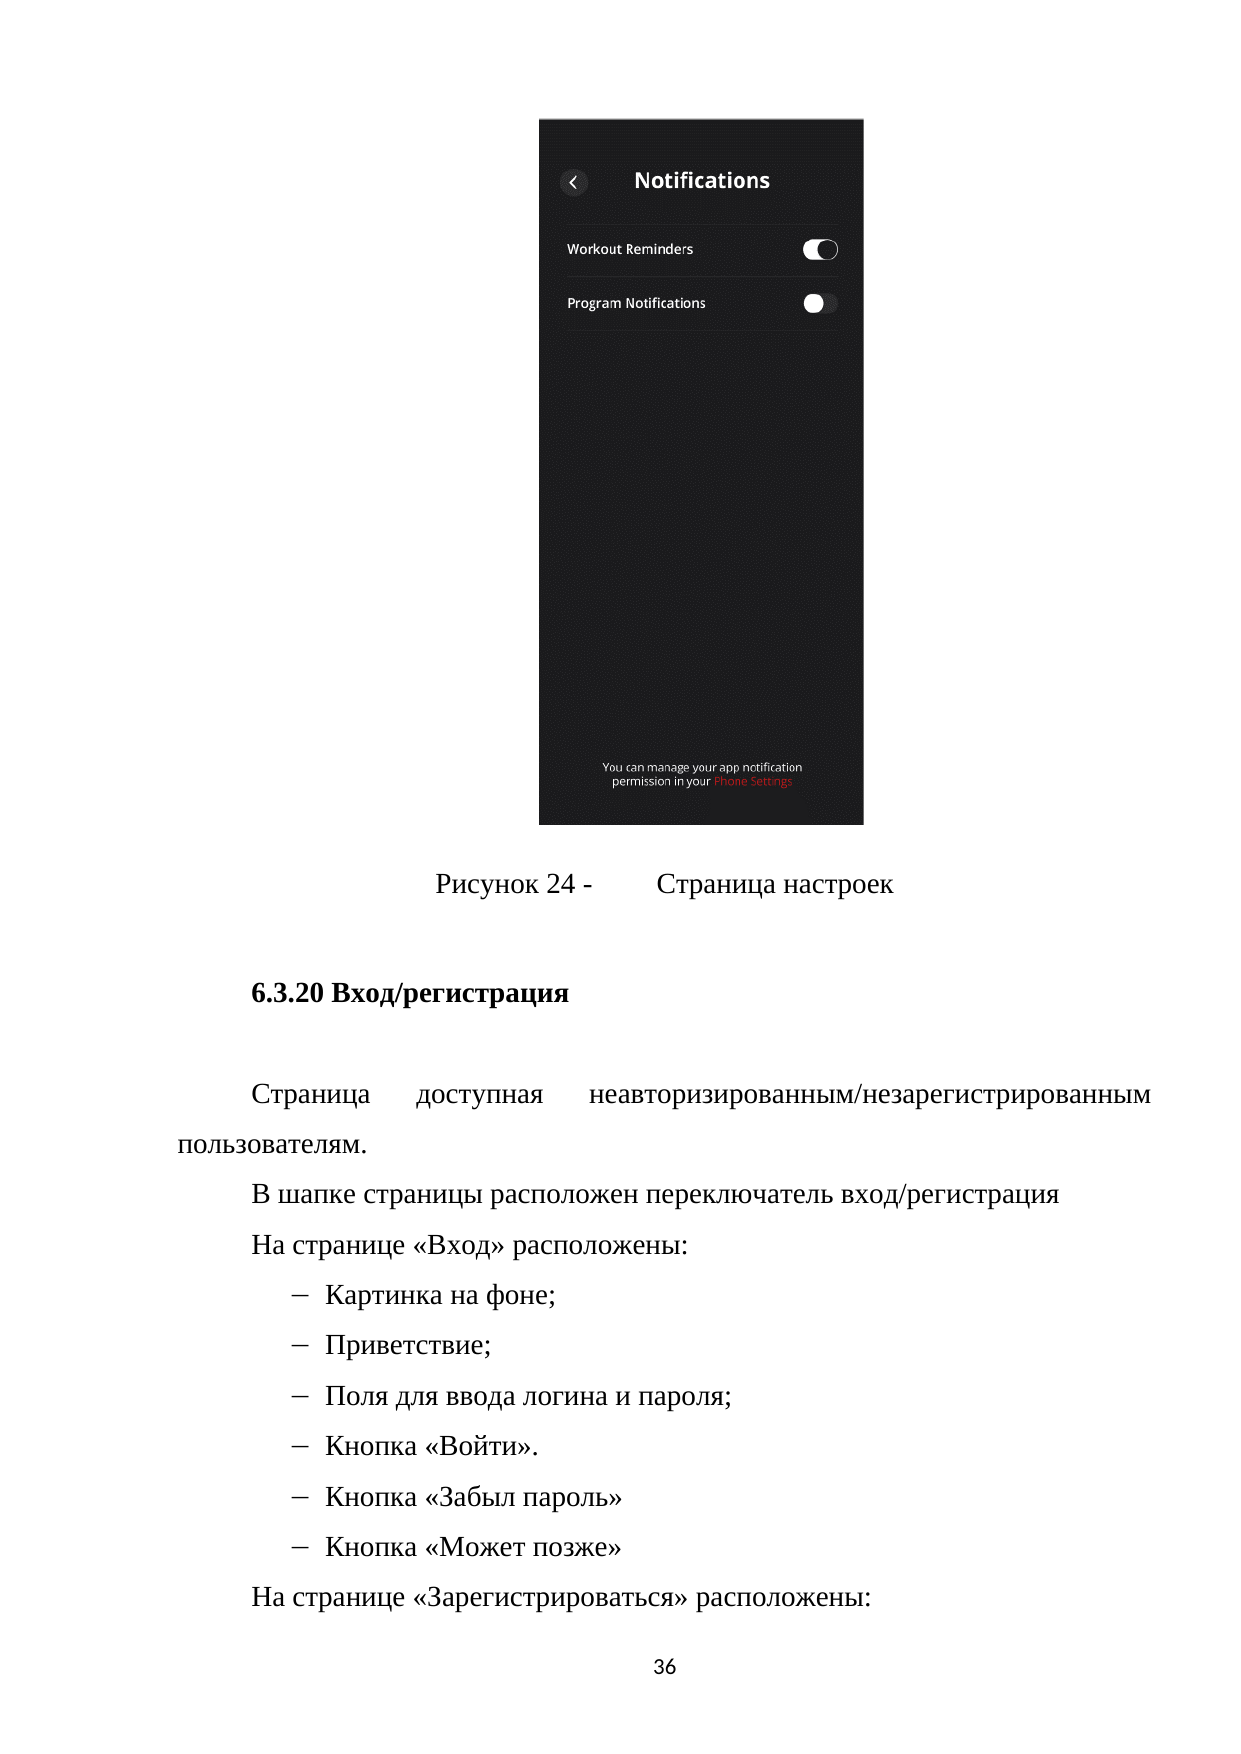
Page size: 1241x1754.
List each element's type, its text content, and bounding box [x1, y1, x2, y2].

text Страница доступная неавторизированным/незарегистрированным пользователям. [177, 1076, 1152, 1160]
text В шапке страницы расположен переключатель вход/регистрация [177, 1176, 1152, 1210]
text Кнопка «Забыл пароль» [251, 1479, 1152, 1512]
picture [539, 118, 864, 825]
text На странице «Вход» расположены: [177, 1227, 1152, 1260]
text Страница настроек [177, 866, 1152, 900]
text Вход/регистрация [215, 975, 1152, 1009]
text Кнопка «Может позже» [251, 1529, 1152, 1563]
text Кнопка «Войти». [251, 1428, 1152, 1462]
text Приветствие; [251, 1327, 1152, 1361]
text На странице «Зарегистрироваться» расположены: [177, 1579, 1152, 1613]
text Поля для ввода логина и пароля; [251, 1378, 1152, 1412]
text Картинка на фоне; [251, 1277, 1152, 1311]
